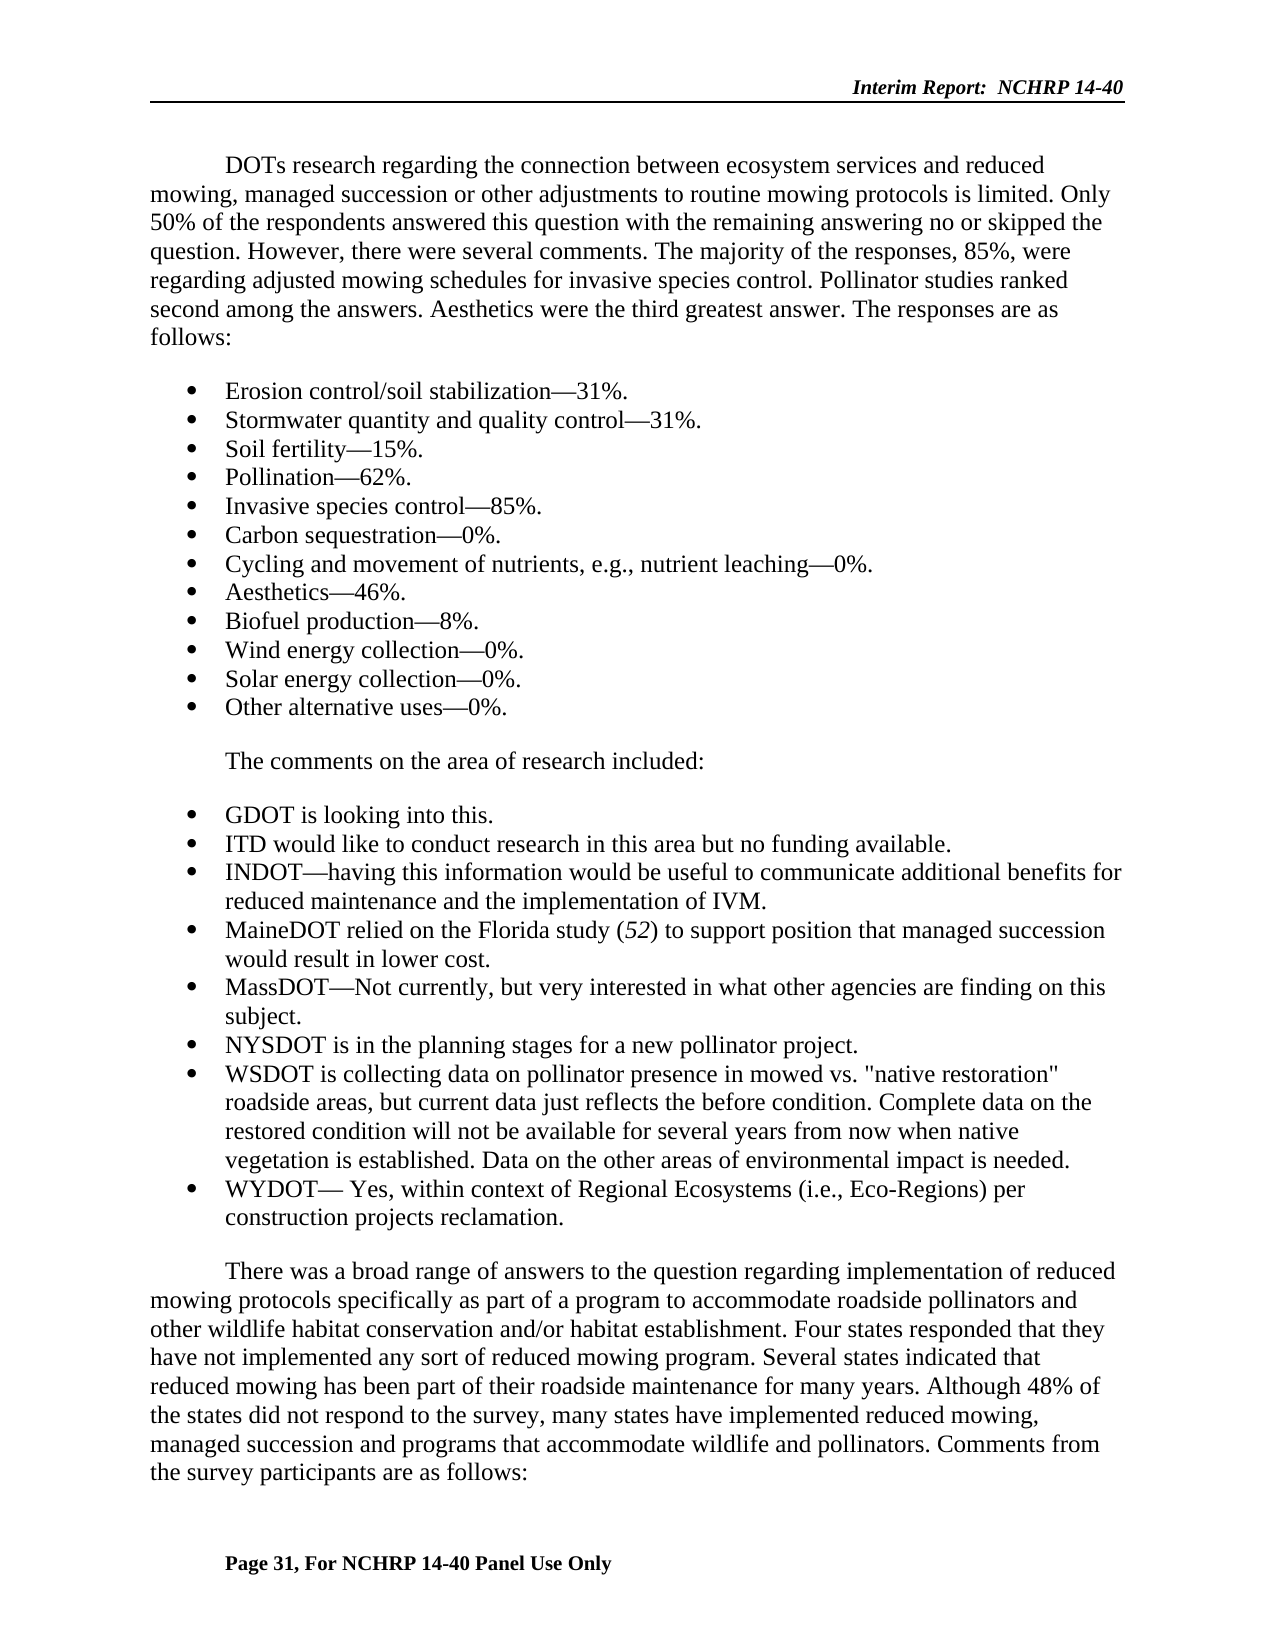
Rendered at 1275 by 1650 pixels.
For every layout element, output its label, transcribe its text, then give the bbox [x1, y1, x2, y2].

list NYSDOT is in the planning stages for a new pollinator project. [187, 1030, 1125, 1059]
text DOTs research regarding the connection between ecosystem services and reduced mowing, managed succession or other adjustments to routine mowing protocols is limited. Only 50% of the respondents answered this question with the remaining answering no or skipped the question. However, there were several comments. The majority of the responses, 85%, were regarding adjusted mowing schedules for invasive species control. Pollinator studies ranked second among the answers. Aesthetics were the third greatest answer. The responses are as follows: [150, 150, 1125, 351]
text There was a broad range of answers to the question regarding implementation of reduced mowing protocols specifically as part of a program to accommodate roadside pollinators and other wildlife habitat conservation and/or habitat establishment. Four states responded that they have not implemented any sort of reduced mowing program. Several states indicated that reduced mowing has been part of their roadside maintenance for many years. Although 48% of the states did not respond to the survey, many states have implemented reduced mowing, managed succession and programs that accommodate wildlife and pollinators. Comments from the survey participants are as follows: [150, 1256, 1125, 1486]
list Carbon sequestration—0%. [187, 520, 1125, 549]
list Invasive species control—85%. [187, 491, 1125, 520]
list Wind energy collection—0%. [187, 635, 1125, 664]
list Cycling and movement of nutrients, e.g., nutrient leaching—0%. [187, 549, 1125, 577]
text The comments on the area of research included: [150, 746, 1125, 775]
list MassDOT—Not currently, but very interested in what other agencies are finding on this subject. [187, 972, 1125, 1030]
list MaineDOT relied on the Florida study (52) to support position that managed succession would result in lower cost. [187, 915, 1125, 972]
list WSDOT is collecting data on pollinator presence in mowed vs. "native restoration" roadside areas, but current data just reflects the before condition. Complete data on the restored condition will not be available for several years from now when native vegetation is established. Data on the other areas of environmental impact is needed. [187, 1059, 1125, 1174]
list Pollination—62%. [187, 462, 1125, 491]
list Other alternative uses—0%. [187, 692, 1125, 721]
list Solar energy collection—0%. [187, 664, 1125, 692]
list INDOT—having this information would be useful to communicate additional benefits for reduced maintenance and the implementation of IVM. [187, 857, 1125, 915]
list ITD would like to conduct research in this area but no funding available. [187, 829, 1125, 857]
list Biofuel production—8%. [187, 606, 1125, 635]
list Soil fertility—15%. [187, 434, 1125, 462]
list Stormwater quantity and quality control—31%. [187, 405, 1125, 434]
list WYDOT— Yes, within context of Regional Ecosystems (i.e., Eco-Regions) per construction projects reclamation. [187, 1174, 1125, 1231]
list Erosion control/soil stabilization—31%. [187, 376, 1125, 405]
list Aesthetics—46%. [187, 577, 1125, 606]
list GDOT is looking into this. [187, 800, 1125, 829]
